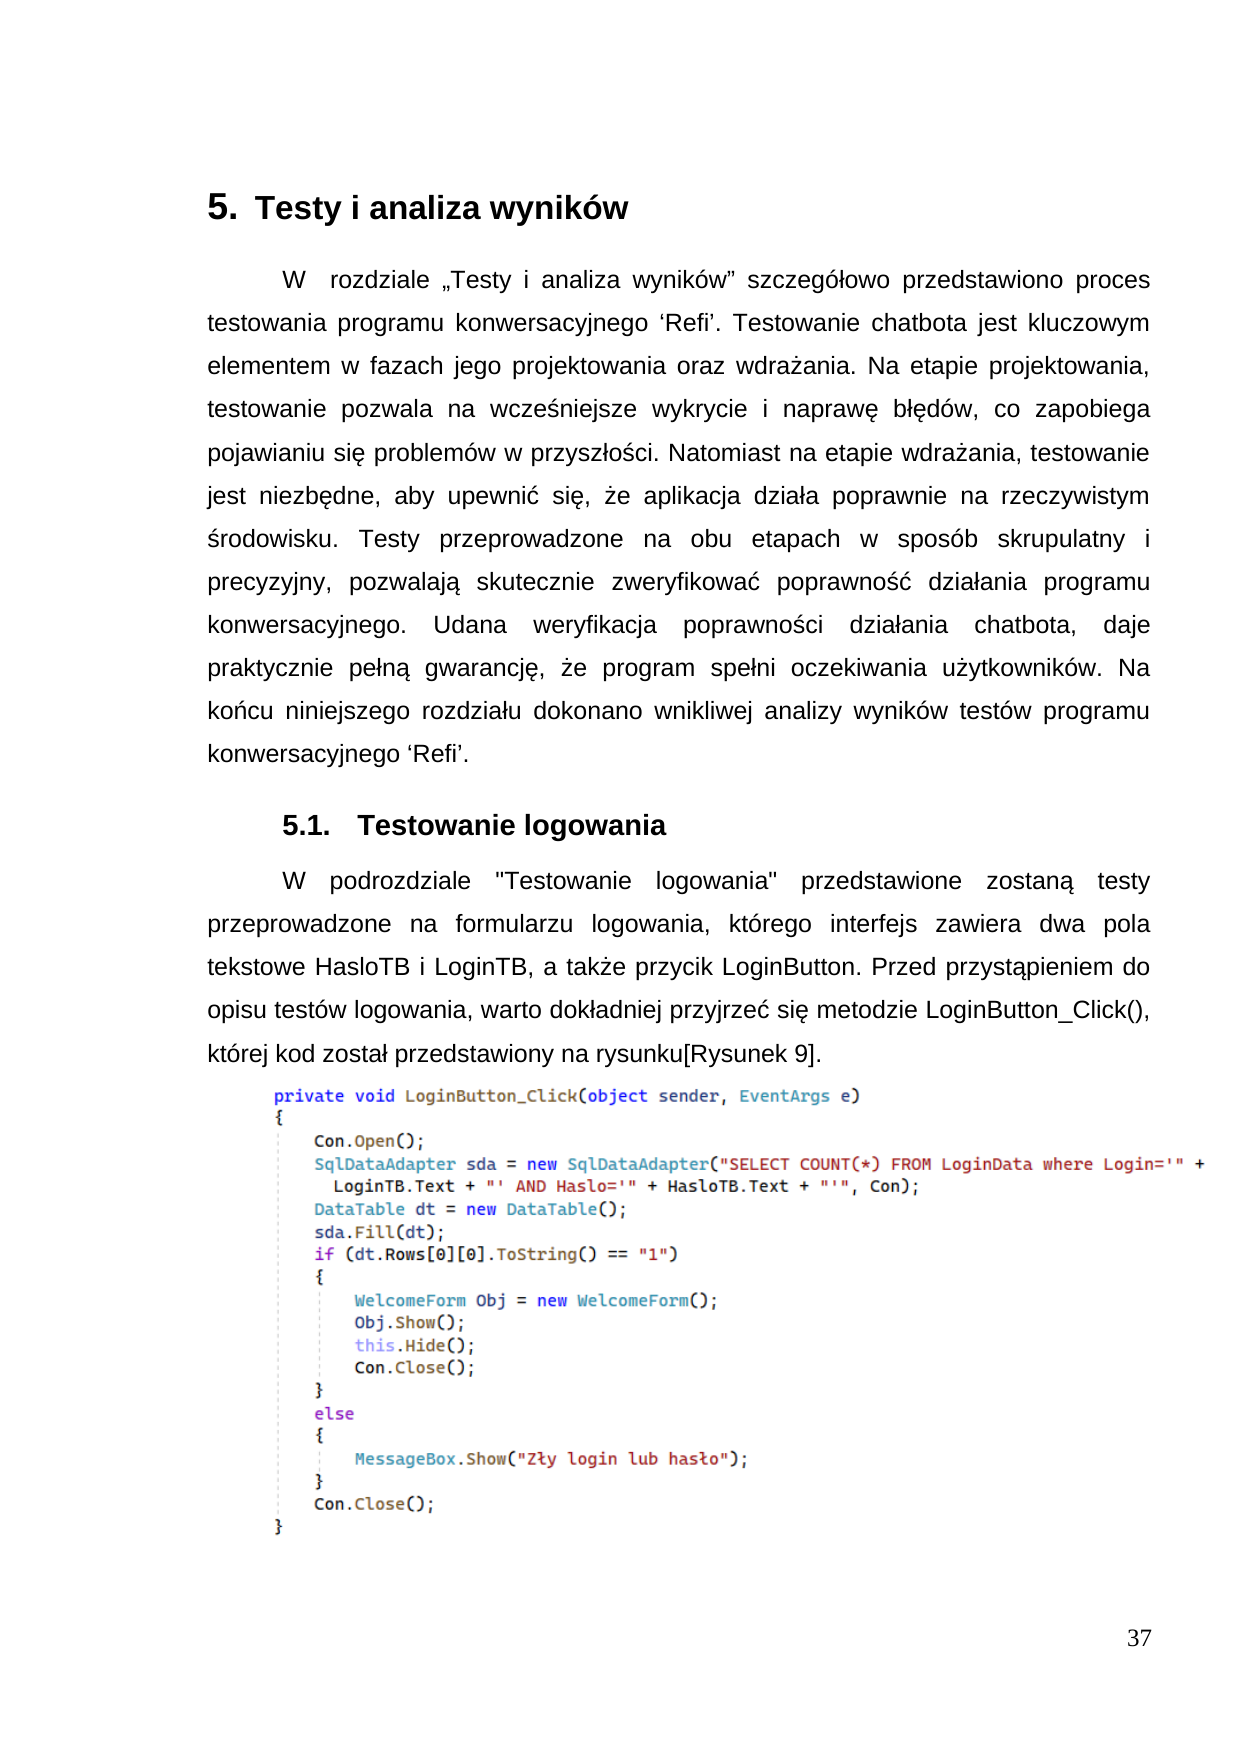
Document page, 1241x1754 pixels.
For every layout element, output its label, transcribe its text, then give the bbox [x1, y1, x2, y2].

text W rozdziale „Testy i analiza wyników” szczegółowo przedstawiono proces testowania programu konwersacyjnego ‘Refi’. Testowanie chatbota jest kluczowym elementem w fazach jego projektowania oraz wdrażania. Na etapie projektowania, testowanie pozwala na wcześniejsze wykrycie i naprawę błędów, co zapobiega pojawianiu się problemów w przyszłości. Natomiast na etapie wdrażania, testowanie jest niezbędne, aby upewnić się, że aplikacja działa poprawnie na rzeczywistym środowisku. Testy przeprowadzone na obu etapach w sposób skrupulatny i precyzyjny, pozwalają skutecznie zweryfikować poprawność działania programu konwersacyjnego. Udana weryfikacja poprawności działania chatbota, daje praktycznie pełną gwarancję, że program spełni oczekiwania użytkowników. Na końcu niniejszego rozdziału dokonano wnikliwej analizy wyników testów programu konwersacyjnego ‘Refi’. [207, 265, 1152, 768]
text Testowanie logowania [282, 808, 1152, 841]
text W podrozdziale "Testowanie logowania" przedstawione zostaną testy przeprowadzone na formularzu logowania, którego interfejs zawiera dwa pola tekstowe HasloTB i LoginTB, a także przycik LoginButton. Przed przystąpieniem do opisu testów logowania, warto dokładniej przyjrzeć się metodzie LoginButton_Click(), której kod został przedstawiony na rysunku[Rysunek 9]. [207, 866, 1152, 1067]
list Testy i analiza wyników [207, 184, 1152, 228]
picture [265, 1081, 1206, 1541]
